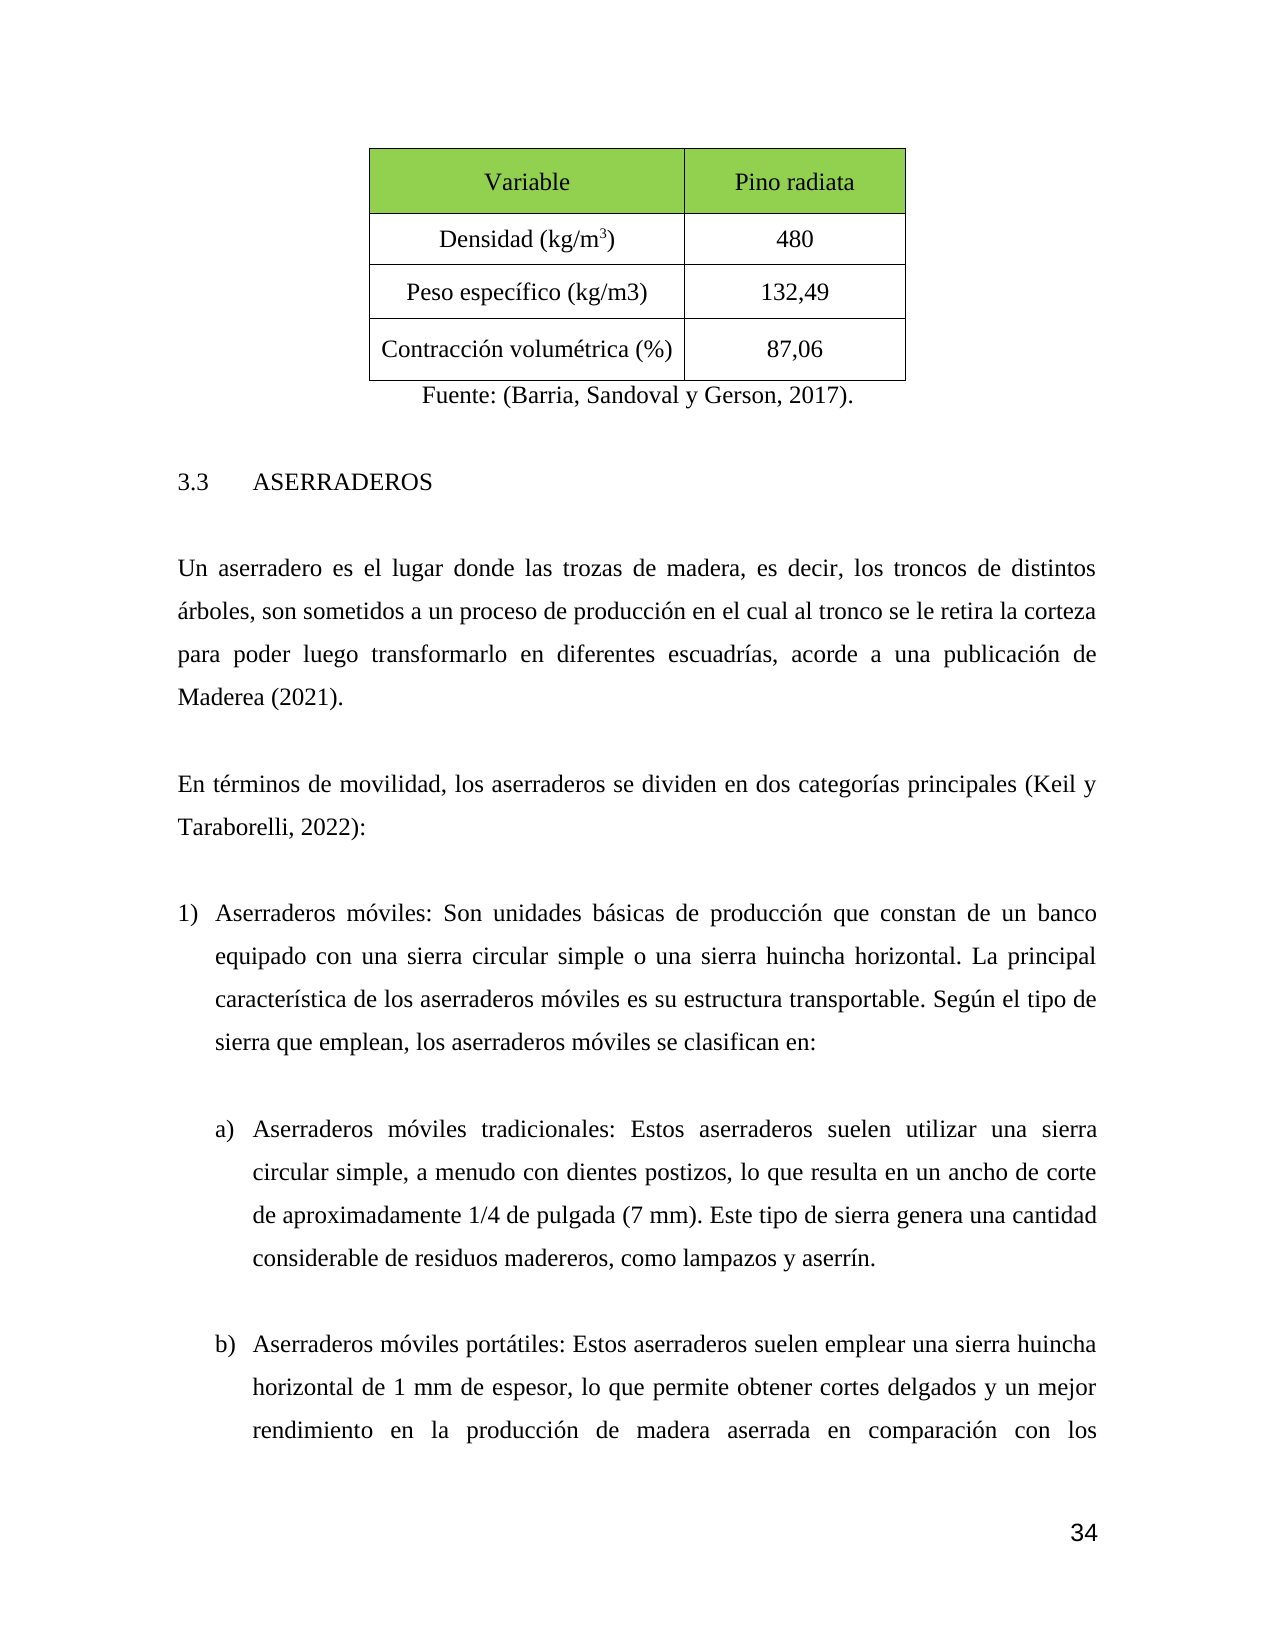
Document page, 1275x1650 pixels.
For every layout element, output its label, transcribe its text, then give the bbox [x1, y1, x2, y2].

table_header Variable [370, 149, 684, 213]
list Aserraderos móviles: Son unidades básicas de producción que constan de un banco equipado con una sierra circular simple o una sierra huincha horizontal. La principal característica de los aserraderos móviles es su estructura transportable. Según el tipo de sierra que emplean, los aserraderos móviles se clasifican en: [177, 898, 1098, 1056]
list Aserraderos móviles tradicionales: Estos aserraderos suelen utilizar una sierra circular simple, a menudo con dientes postizos, lo que resulta en un ancho de corte de aproximadamente 1/4 de pulgada (7 mm). Este tipo de sierra genera una cantidad considerable de residuos madereros, como lampazos y aserrín. [215, 1114, 1098, 1272]
table_cell 480 [685, 214, 905, 263]
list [215, 1329, 1098, 1444]
table_cell Peso específico (kg/m3) [370, 265, 684, 317]
table_cell Contracción volumétrica (%) [370, 319, 684, 379]
table_cell 132,49 [685, 265, 905, 317]
text En términos de movilidad, los aserraderos se dividen en dos categorías principales (Keil y Taraborelli, 2022): [177, 769, 1098, 841]
subtitle 3.3 ASERRADEROS [177, 467, 1098, 496]
text Un aserradero es el lugar donde las trozas de madera, es decir, los troncos de distintos árboles, son sometidos a un proceso de producción en el cual al tronco se le retira la corteza para poder luego transformarlo en diferentes escuadrías, acorde a una publicación de Maderea (2021). [177, 553, 1098, 711]
table_cell 87,06 [685, 319, 905, 379]
table_cell Densidad (kg/m3) [370, 214, 684, 263]
text Fuente: (Barria, Sandoval y Gerson, 2017). [177, 381, 1098, 409]
table_header Pino radiata [685, 149, 905, 213]
